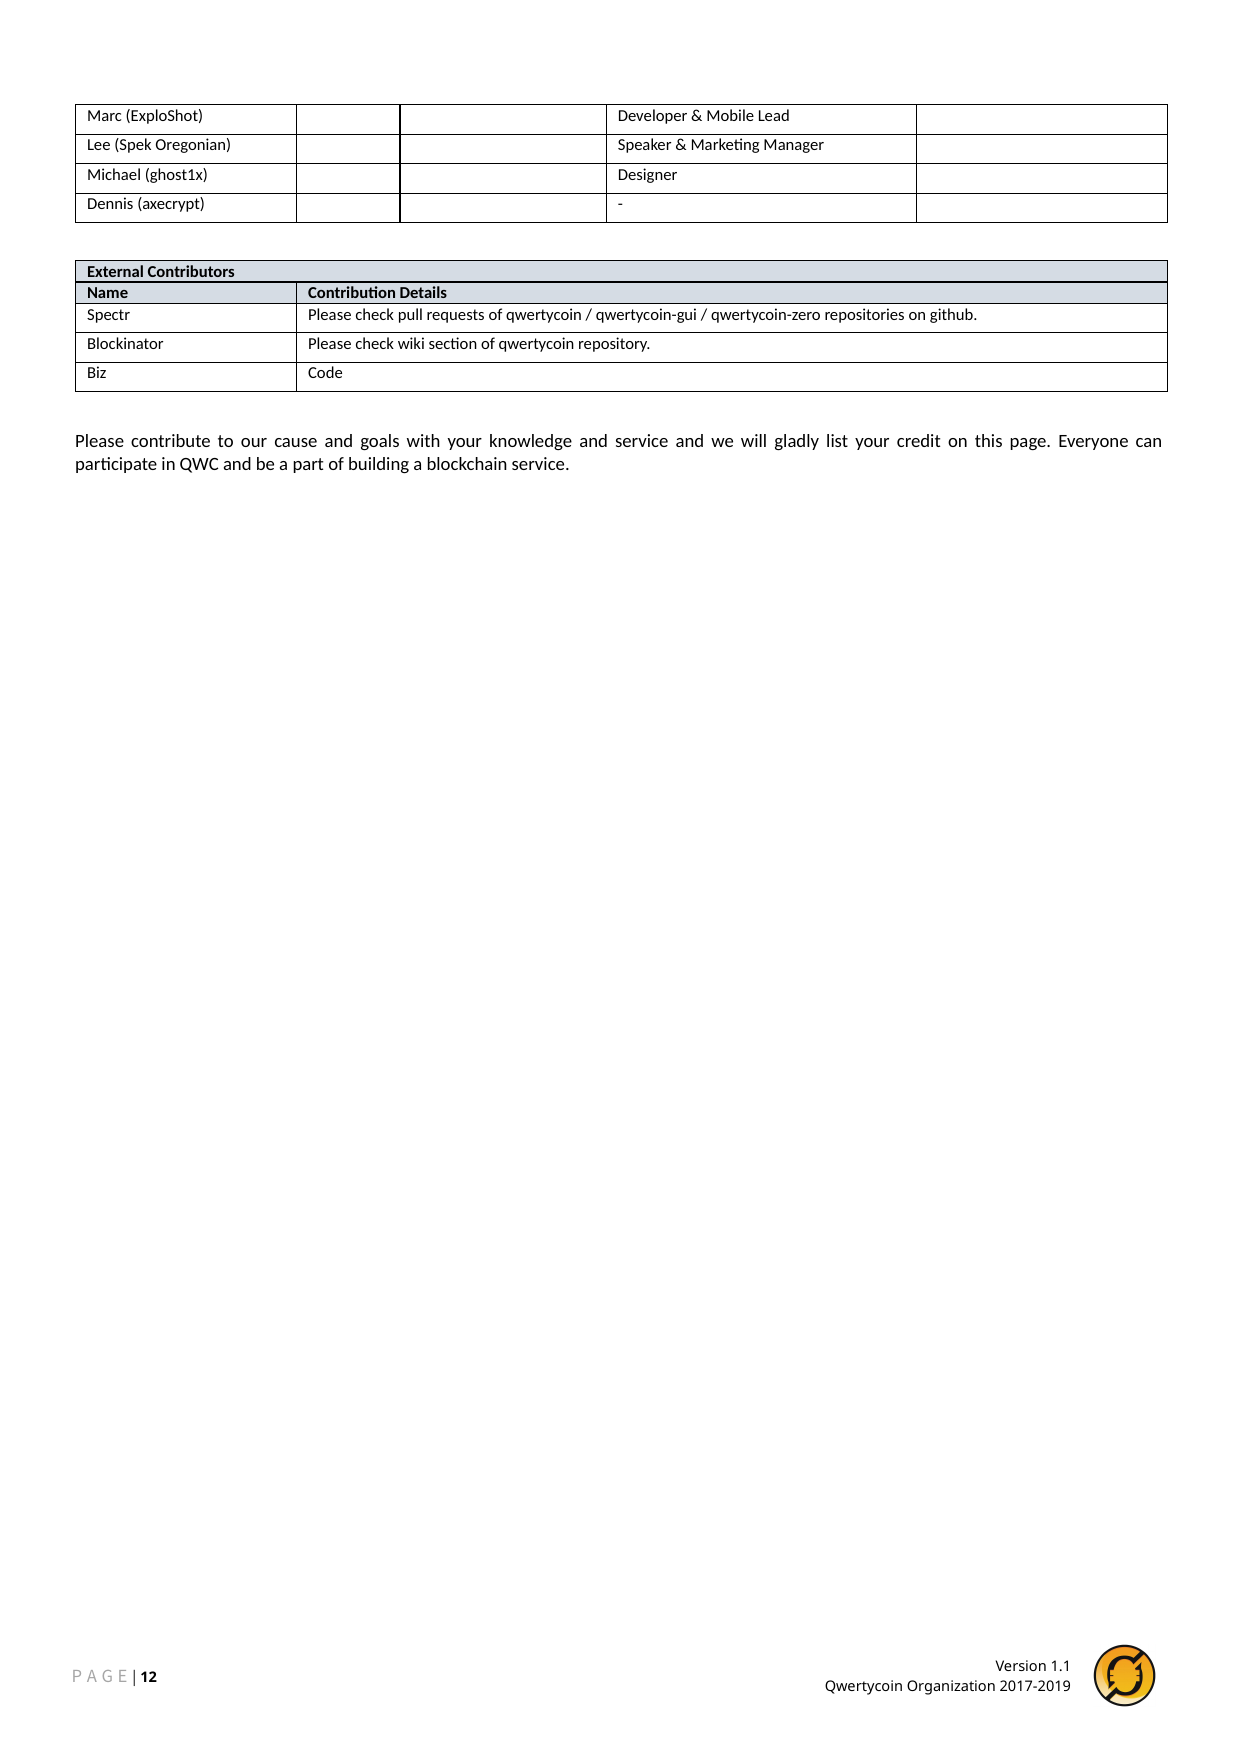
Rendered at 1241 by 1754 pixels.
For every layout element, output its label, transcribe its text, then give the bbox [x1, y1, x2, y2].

picture [1093, 1644, 1156, 1707]
table_cell Speaker & Marketing Manager [607, 135, 916, 163]
table_cell Code [297, 363, 1167, 391]
table_cell Please check wiki section of qwertycoin repository. [297, 333, 1167, 362]
table_cell [917, 105, 1167, 134]
table_cell [297, 164, 399, 193]
table_cell [297, 135, 399, 163]
table_cell [401, 135, 606, 163]
table_cell [401, 194, 606, 222]
table_cell [401, 105, 606, 134]
table_cell Please check pull requests of qwertycoin / qwertycoin-gui / qwertycoin-zero repositories on github. [297, 304, 1167, 332]
table_cell Michael (ghost1x) [76, 164, 296, 193]
table_cell [917, 135, 1167, 163]
table_cell Dennis (axecrypt) [76, 194, 296, 222]
table_cell Name [76, 283, 296, 303]
table_cell Biz [76, 363, 296, 391]
table_cell Spectr [76, 304, 296, 332]
table_cell [401, 164, 606, 193]
table_cell Blockinator [76, 333, 296, 362]
table_cell [297, 105, 399, 134]
table_cell - [607, 194, 916, 222]
table_cell Contribution Details [297, 283, 1167, 303]
table_cell Designer [607, 164, 916, 193]
table_cell Lee (Spek Oregonian) [76, 135, 296, 163]
table_cell Marc (ExploShot) [76, 105, 296, 134]
table_cell Developer & Mobile Lead [607, 105, 916, 134]
table_cell [917, 164, 1167, 193]
text Please contribute to our cause and goals with your knowledge and service and we will gladly list your credit on this page. Everyone can participate in QWC and be a part of building a blockchain service. [75, 429, 1165, 475]
table_cell [297, 194, 399, 222]
table_cell [917, 194, 1167, 222]
table_header External Contributors [76, 261, 1167, 281]
